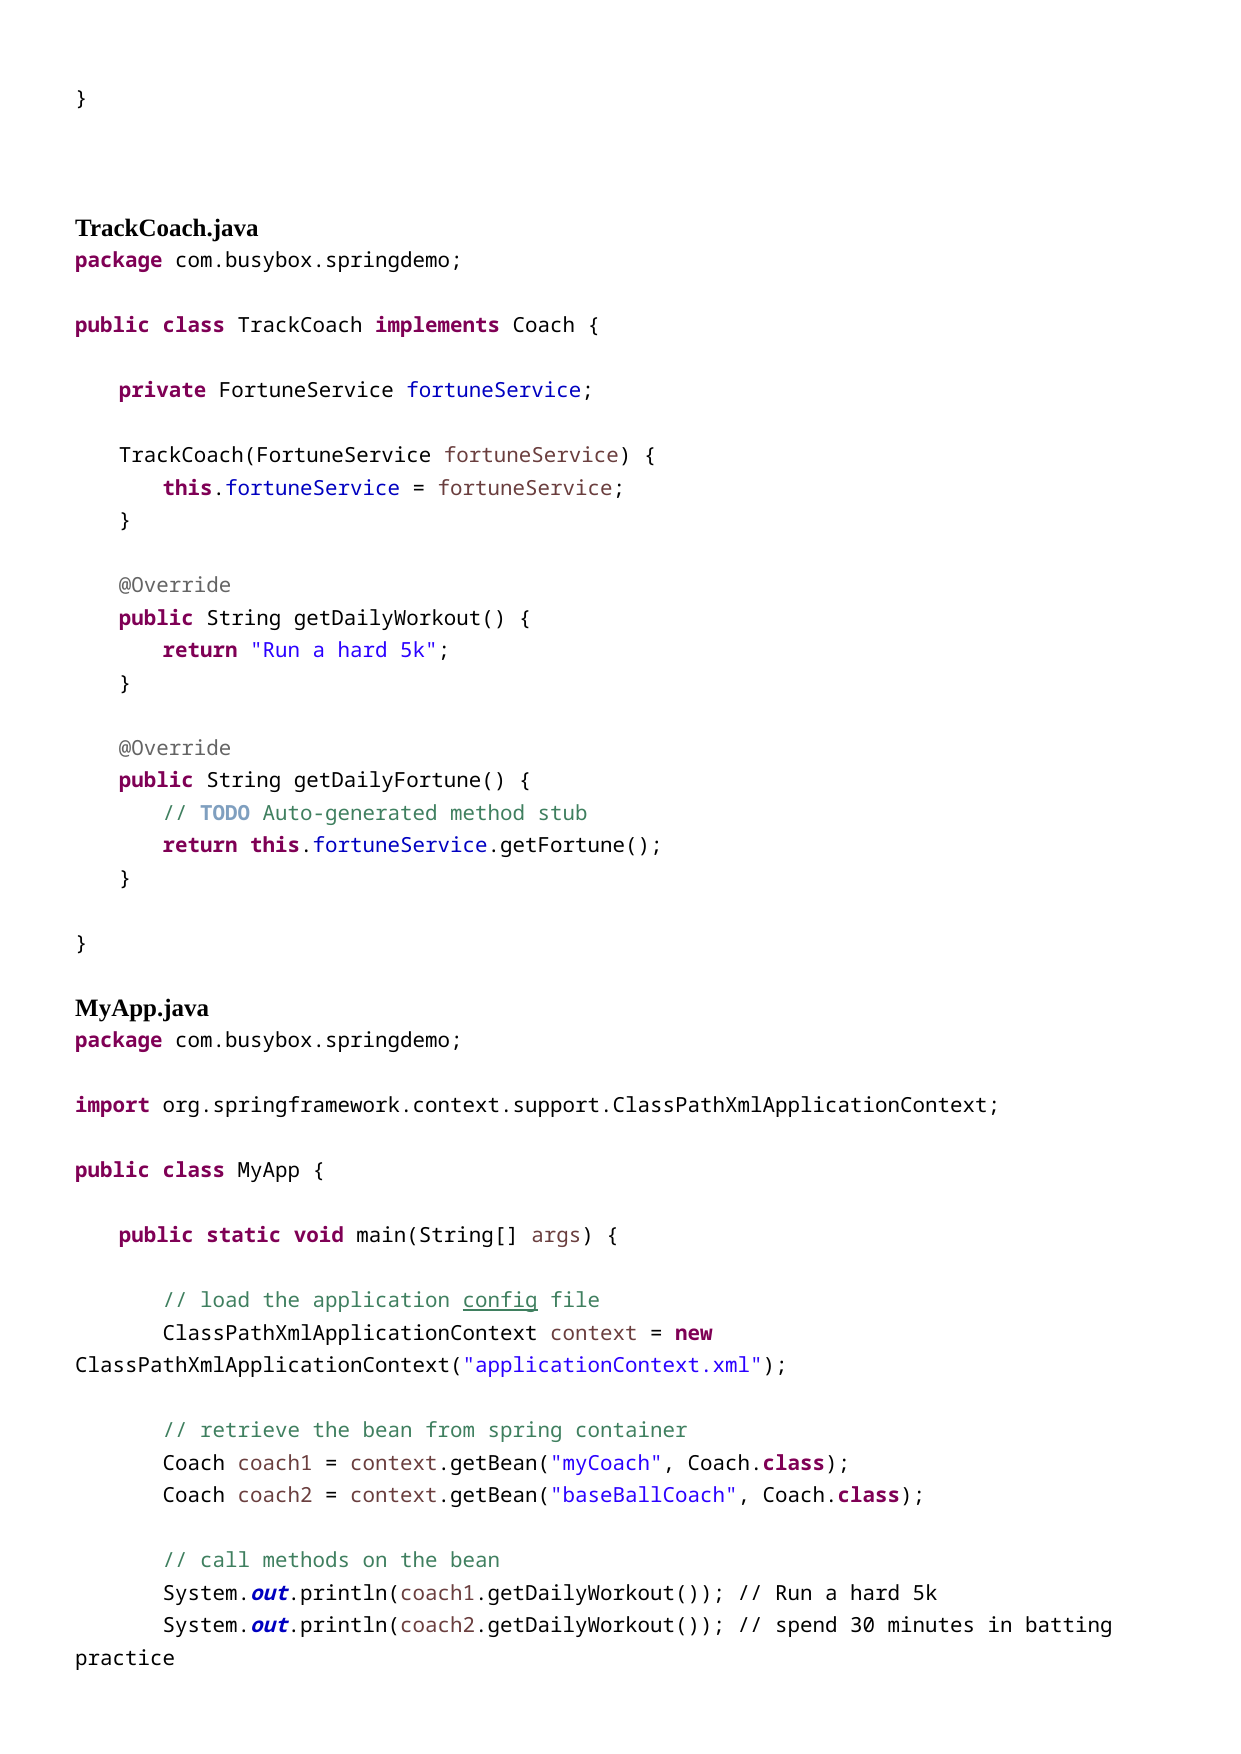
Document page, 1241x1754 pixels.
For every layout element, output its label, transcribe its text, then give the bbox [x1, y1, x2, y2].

text public class TrackCoach implements Coach { [75, 308, 1165, 341]
text package com.busybox.springdemo; [75, 243, 1165, 276]
text // retrieve the bean from spring container [75, 1413, 1165, 1446]
text import org.springframework.context.support.ClassPathXmlApplicationContext; [75, 1088, 1165, 1121]
text return "Run a hard 5k"; [75, 633, 1165, 666]
text } [75, 666, 1165, 698]
text TrackCoach(FortuneService fortuneService) { [75, 438, 1165, 471]
text private FortuneService fortuneService; [75, 373, 1165, 406]
text public class MyApp { [75, 1153, 1165, 1186]
text System.out.println(coach1.getDailyWorkout()); // Run a hard 5k [75, 1576, 1165, 1608]
text return this.fortuneService.getFortune(); [75, 828, 1165, 861]
text public String getDailyFortune() { [75, 763, 1165, 796]
text public static void main(String[] args) { [75, 1218, 1165, 1251]
text // call methods on the bean [75, 1543, 1165, 1576]
text MyApp.java [75, 991, 1165, 1023]
text public String getDailyWorkout() { [75, 601, 1165, 633]
text // load the application config file [75, 1283, 1165, 1316]
text TrackCoach.java [75, 211, 1165, 243]
text @Override [75, 568, 1165, 601]
text } [75, 926, 1165, 958]
text this.fortuneService = fortuneService; [75, 471, 1165, 503]
text Coach coach1 = context.getBean("myCoach", Coach.class); [75, 1446, 1165, 1478]
text ClassPathXmlApplicationContext context = new ClassPathXmlApplicationContext("applicationContext.xml"); [75, 1316, 1165, 1381]
text Coach coach2 = context.getBean("baseBallCoach", Coach.class); [75, 1478, 1165, 1511]
text package com.busybox.springdemo; [75, 1023, 1165, 1056]
text @Override [75, 731, 1165, 763]
text // TODO Auto-generated method stub [75, 796, 1165, 828]
text } [75, 503, 1165, 536]
text } [75, 81, 1165, 113]
text System.out.println(coach2.getDailyWorkout()); // spend 30 minutes in batting practice [75, 1608, 1165, 1673]
text } [75, 861, 1165, 893]
